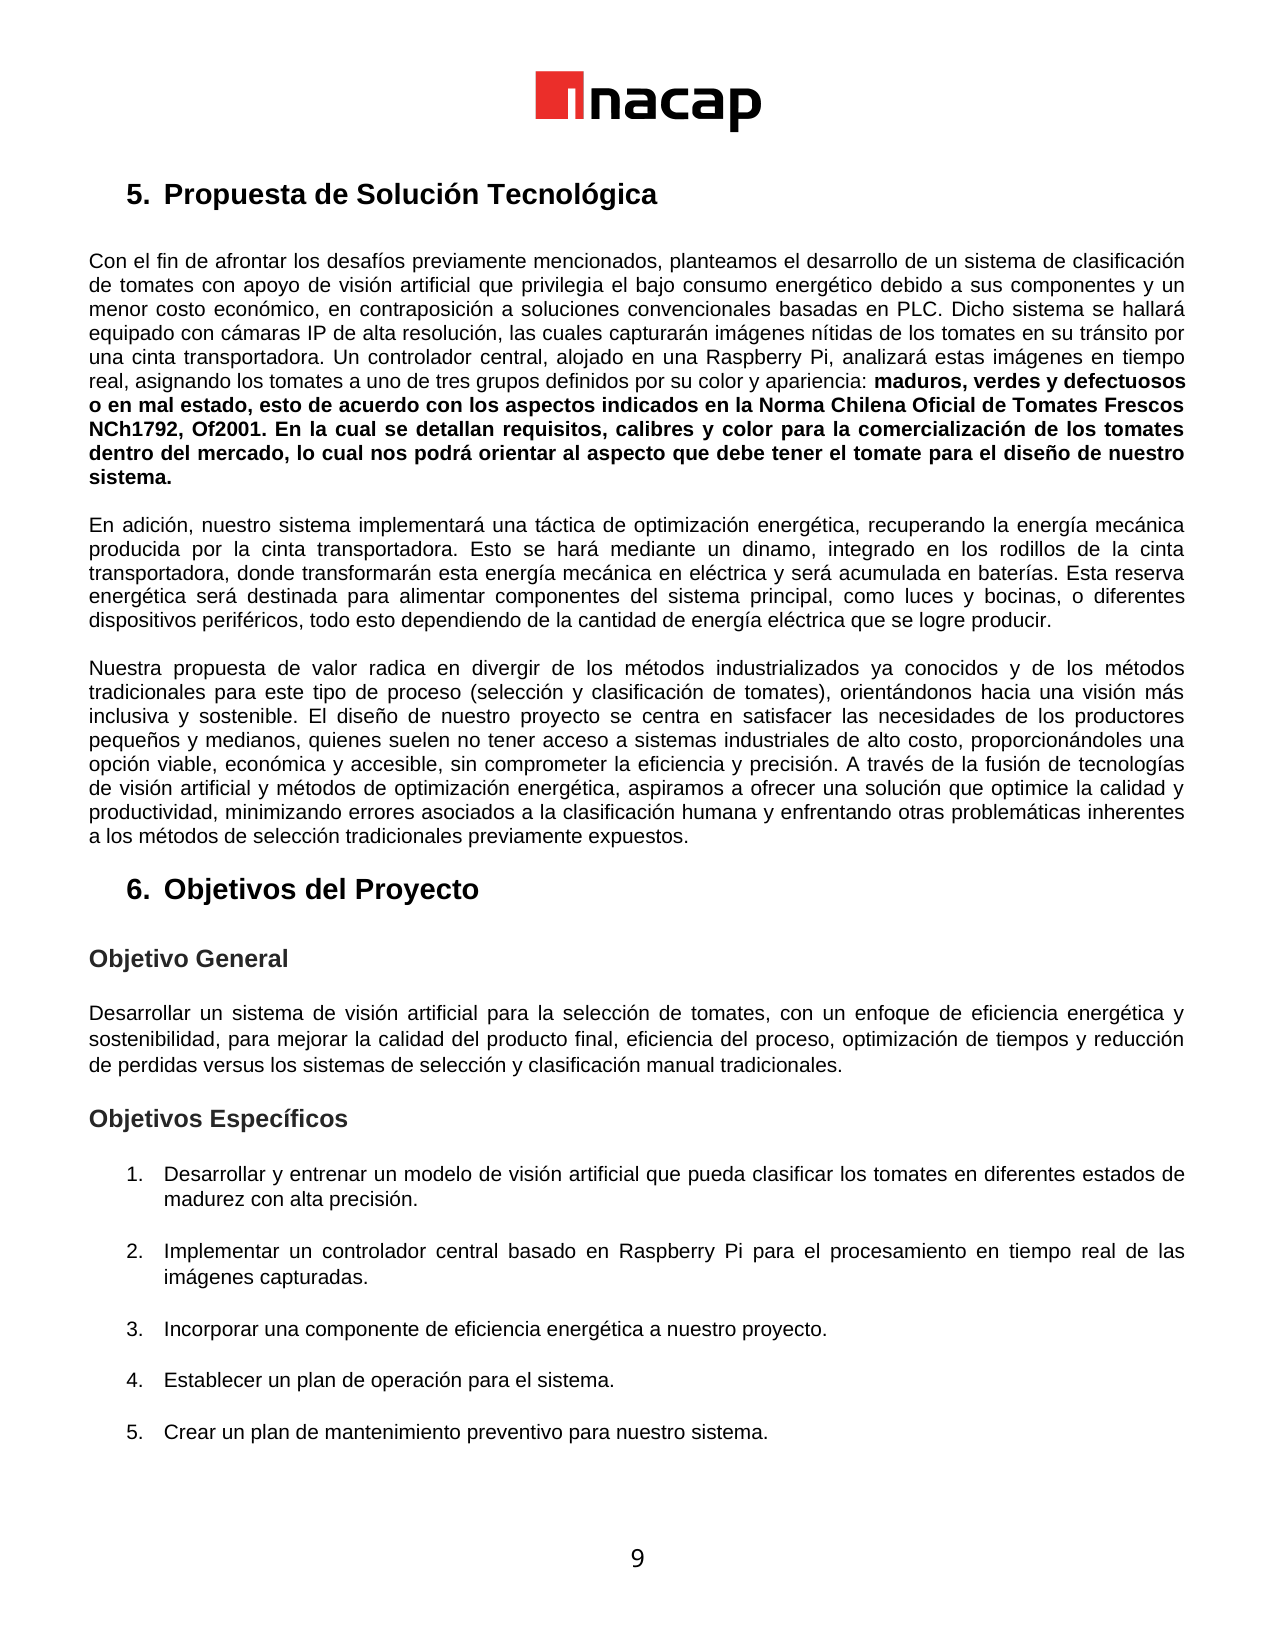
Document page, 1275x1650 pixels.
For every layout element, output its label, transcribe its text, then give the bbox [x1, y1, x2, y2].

subtitle Propuesta de Solución Tecnológica [126, 177, 1186, 211]
subtitle Objetivo General [89, 944, 1186, 972]
list Implementar un controlador central basado en Raspberry Pi para el procesamiento en tiempo real de las imágenes capturadas. [126, 1239, 1186, 1289]
list Crear un plan de mantenimiento preventivo para nuestro sistema. [126, 1420, 1186, 1444]
subtitle Objetivos del Proyecto [126, 872, 1186, 905]
text Nuestra propuesta de valor radica en divergir de los métodos industrializados ya conocidos y de los métodos tradicionales para este tipo de proceso (selección y clasificación de tomates), orientándonos hacia una visión más inclusiva y sostenible. El diseño de nuestro proyecto se centra en satisfacer las necesidades de los productores pequeños y medianos, quienes suelen no tener acceso a sistemas industriales de alto costo, proporcionándoles una opción viable, económica y accesible, sin comprometer la eficiencia y precisión. A través de la fusión de tecnologías de visión artificial y métodos de optimización energética, aspiramos a ofrecer una solución que optimice la calidad y productividad, minimizando errores asociados a la clasificación humana y enfrentando otras problemáticas inherentes a los métodos de selección tradicionales previamente expuestos. [89, 656, 1186, 848]
text En adición, nuestro sistema implementará una táctica de optimización energética, recuperando la energía mecánica producida por la cinta transportadora. Esto se hará mediante un dinamo, integrado en los rodillos de la cinta transportadora, donde transformarán esta energía mecánica en eléctrica y será acumulada en baterías. Esta reserva energética será destinada para alimentar componentes del sistema principal, como luces y bocinas, o diferentes dispositivos periféricos, todo esto dependiendo de la cantidad de energía eléctrica que se logre producir. [89, 512, 1186, 632]
subtitle Objetivos Específicos [89, 1104, 1186, 1133]
list Incorporar una componente de eficiencia energética a nuestro proyecto. [126, 1316, 1186, 1340]
list Establecer un plan de operación para el sistema. [126, 1368, 1186, 1392]
text Con el fin de afrontar los desafíos previamente mencionados, planteamos el desarrollo de un sistema de clasificación de tomates con apoyo de visión artificial que privilegia el bajo consumo energético debido a sus componentes y un menor costo económico, en contraposición a soluciones convencionales basadas en PLC. Dicho sistema se hallará equipado con cámaras IP de alta resolución, las cuales capturarán imágenes nítidas de los tomates en su tránsito por una cinta transportadora. Un controlador central, alojado en una Raspberry Pi, analizará estas imágenes en tiempo real, asignando los tomates a uno de tres grupos definidos por su color y apariencia: maduros, verdes y defectuosos o en mal estado, esto de acuerdo con los aspectos indicados en la Norma Chilena Oficial de Tomates Frescos NCh1792, Of2001. En la cual se detallan requisitos, calibres y color para la comercialización de los tomates dentro del mercado, lo cual nos podrá orientar al aspecto que debe tener el tomate para el diseño de nuestro sistema. [89, 249, 1186, 488]
text Desarrollar un sistema de visión artificial para la selección de tomates, con un enfoque de eficiencia energética y sostenibilidad, para mejorar la calidad del producto final, eficiencia del proceso, optimización de tiempos y reducción de perdidas versus los sistemas de selección y clasificación manual tradicionales. [89, 1001, 1186, 1076]
list Desarrollar y entrenar un modelo de visión artificial que pueda clasificar los tomates en diferentes estados de madurez con alta precisión. [126, 1161, 1186, 1211]
picture [529, 67, 763, 133]
